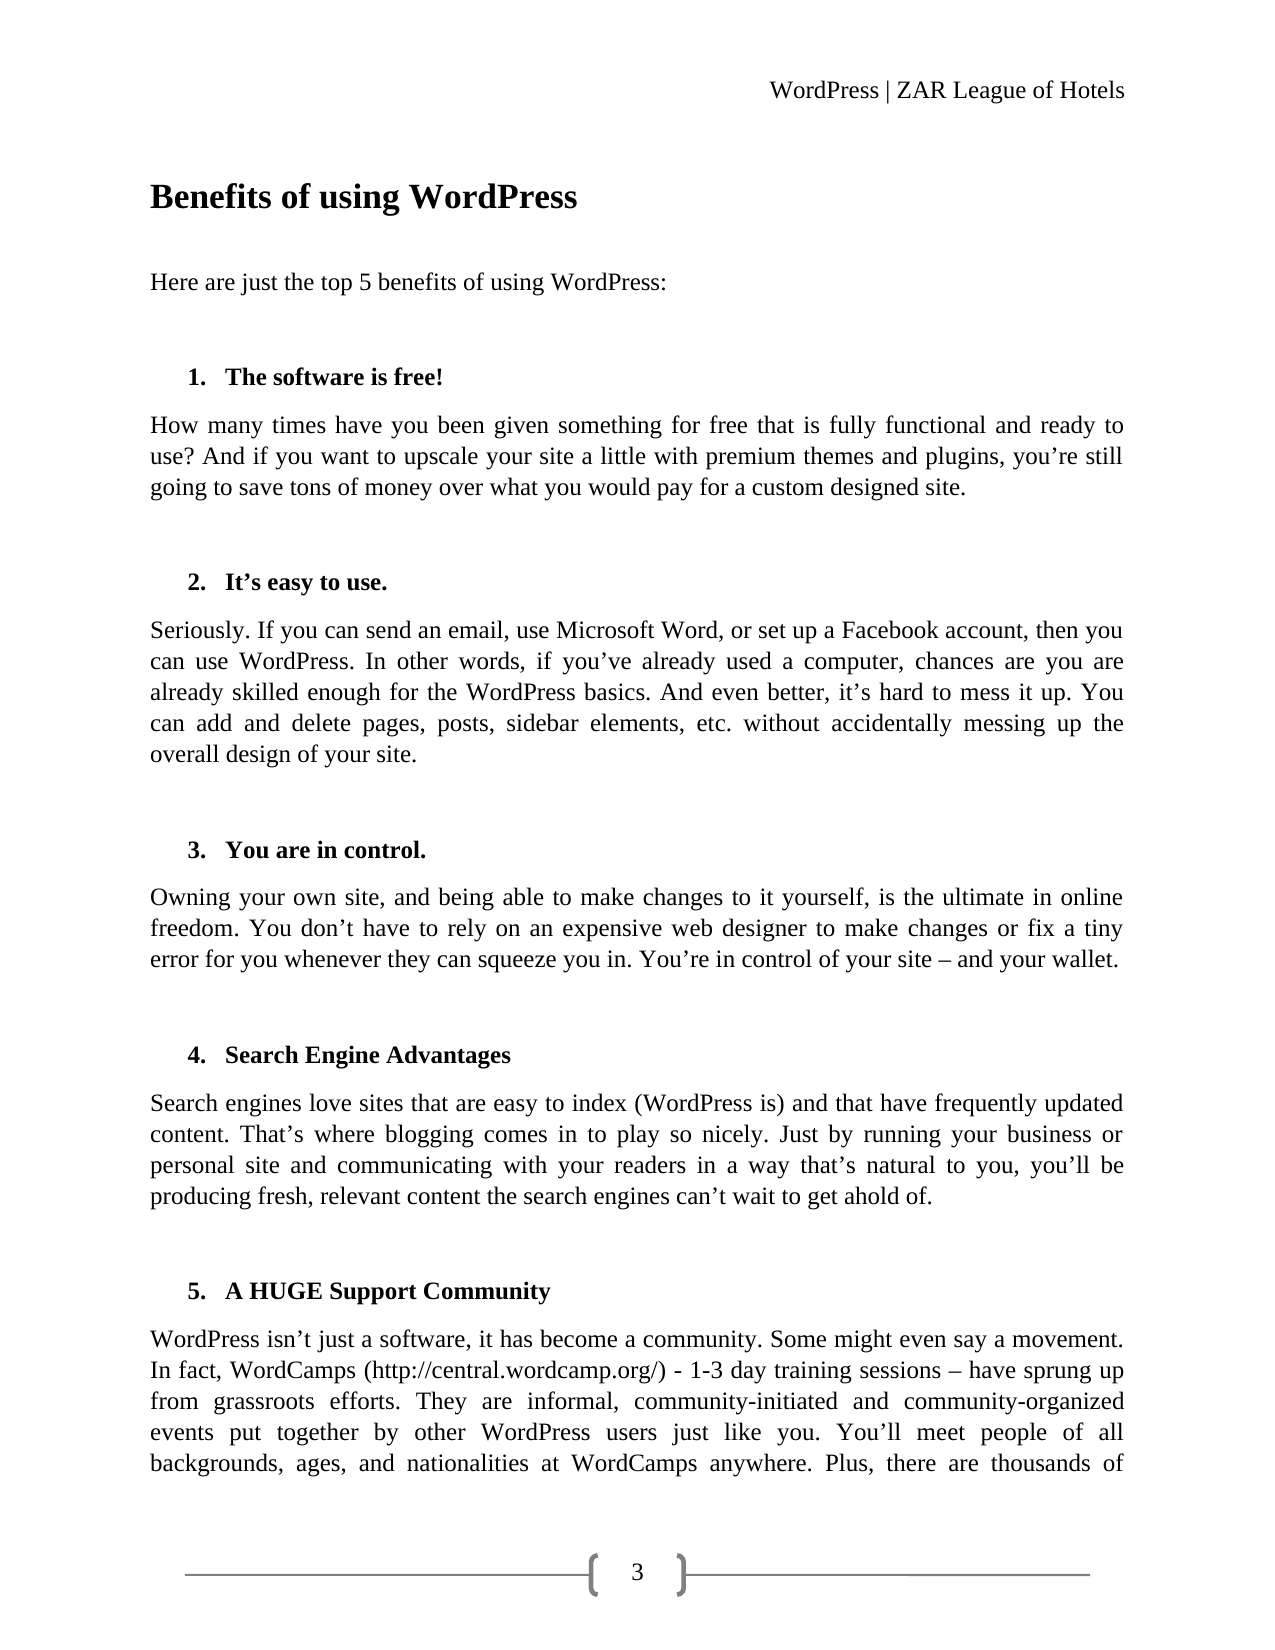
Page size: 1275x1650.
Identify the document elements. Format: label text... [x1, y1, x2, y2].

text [150, 1324, 1125, 1477]
text Search engines love sites that are easy to index (WordPress is) and that have frequently updated content. That’s where blogging comes in to play so nicely. Just by running your business or personal site and communicating with your readers in a way that’s natural to you, you’ll be producing fresh, relevant content the search engines can’t wait to get ahold of. [150, 1088, 1125, 1209]
text How many times have you been given something for free that is fully functional and ready to use? And if you want to upscale your site a little with premium themes and plugins, you’re still going to save tons of money over what you would pay for a custom designed site. [150, 410, 1125, 501]
list The software is free! [187, 362, 1125, 391]
list It’s easy to use. [187, 567, 1125, 596]
text Owning your own site, and being able to make changes to it yourself, is the ultimate in online freedom. You don’t have to rely on an expensive web designer to make changes or fix a tiny error for you whenever they can squeeze you in. You’re in control of your site – and your wallet. [150, 882, 1125, 973]
list A HUGE Support Community [187, 1276, 1125, 1305]
text Here are just the top 5 benefits of using WordPress: [150, 267, 1125, 296]
subtitle Benefits of using WordPress [150, 175, 1125, 216]
text Seriously. If you can send an email, use Microsoft Word, or set up a Facebook account, then you can use WordPress. In other words, if you’ve already used a computer, chances are you are already skilled enough for the WordPress basics. And even better, it’s hard to mess it up. You can add and delete pages, posts, sidebar elements, etc. without accidentally messing up the overall design of your site. [150, 615, 1125, 768]
list Search Engine Advantages [187, 1040, 1125, 1069]
list You are in control. [187, 835, 1125, 863]
